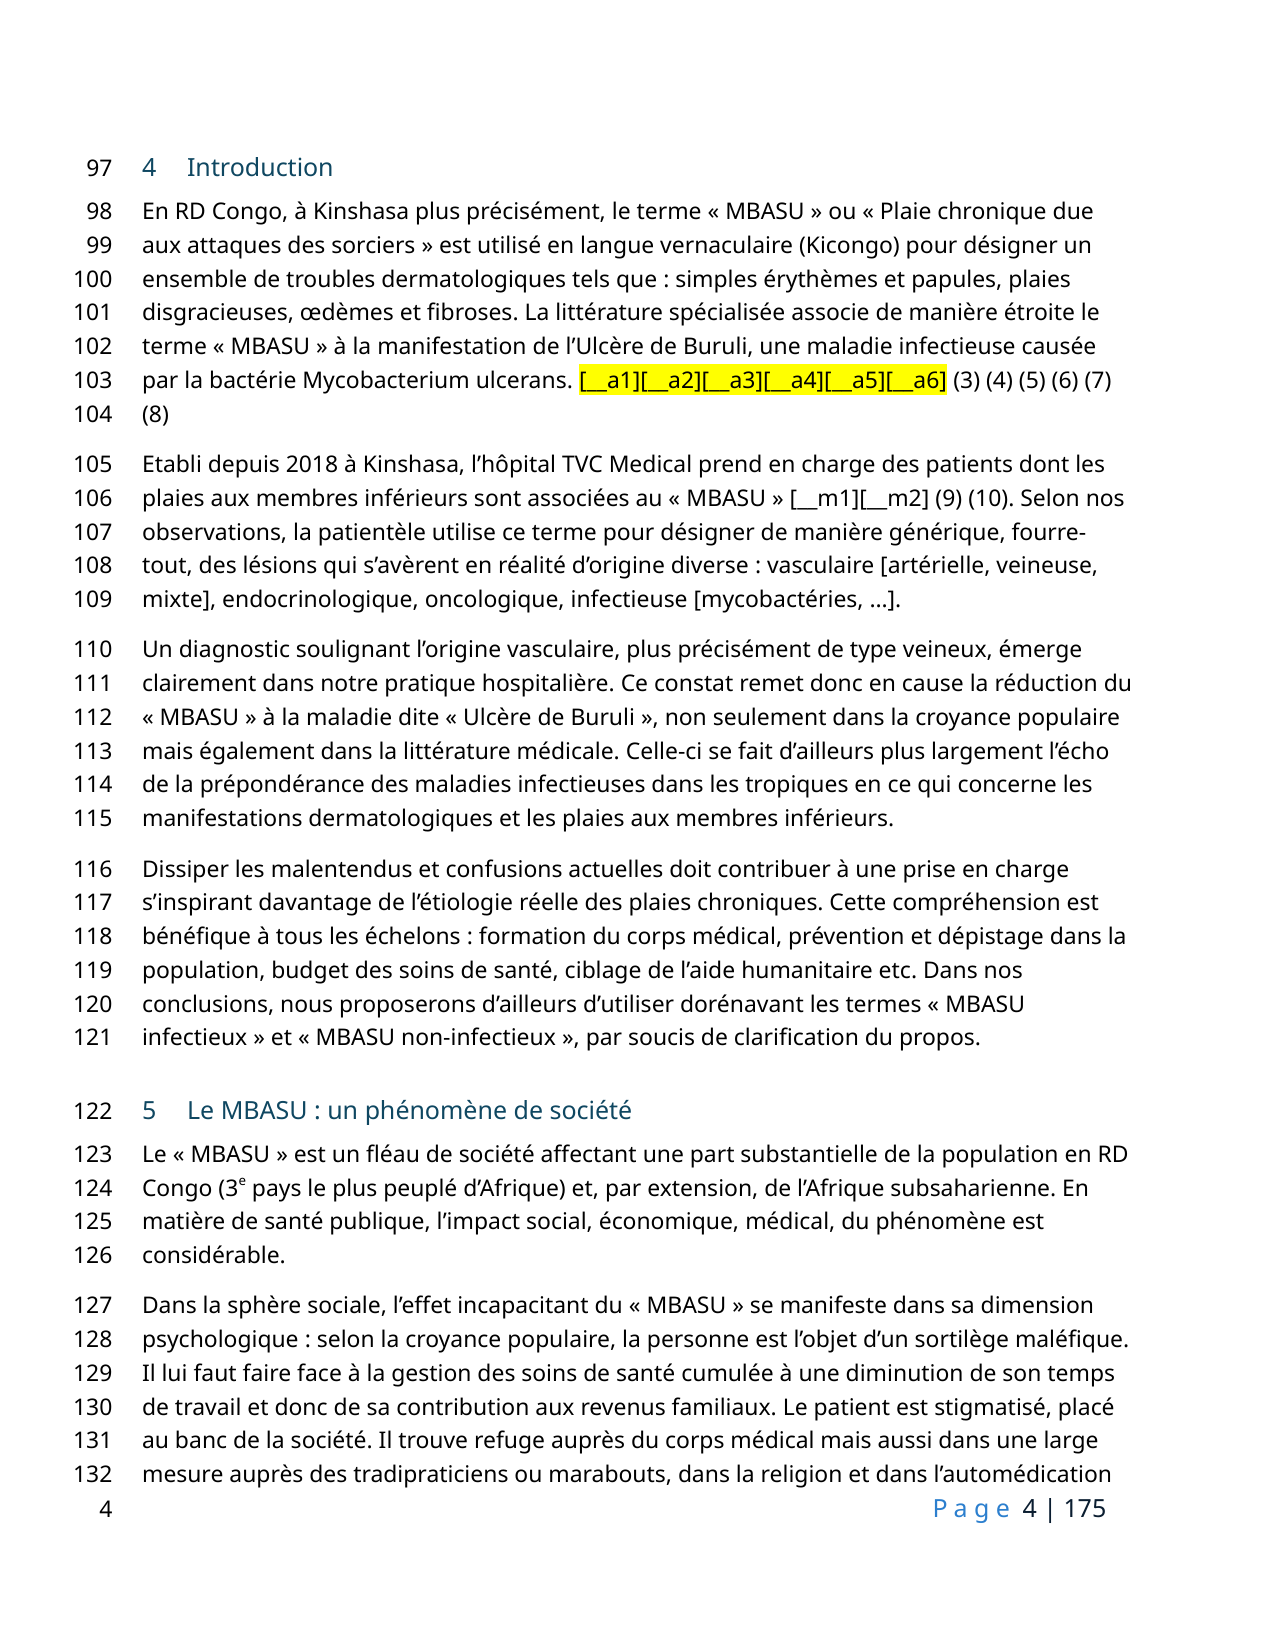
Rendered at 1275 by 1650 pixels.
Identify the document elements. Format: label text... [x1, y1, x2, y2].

text Dissiper les malentendus et confusions actuelles doit contribuer à une prise en charge s’inspirant davantage de l’étiologie réelle des plaies chroniques. Cette compréhension est bénéfique à tous les échelons : formation du corps médical, prévention et dépistage dans la population, budget des soins de santé, ciblage de l’aide humanitaire etc. Dans nos conclusions, nous proposerons d’ailleurs d’utiliser dorénavant les termes « MBASU infectieux » et « MBASU non-infectieux », par soucis de clarification du propos. [142, 853, 1133, 1053]
text Le « MBASU » est un fléau de société affectant une part substantielle de la population en RD Congo (3e pays le plus peuplé d’Afrique) et, par extension, de l’Afrique subsaharienne. En matière de santé publique, l’impact social, économique, médical, du phénomène est considérable. [142, 1138, 1133, 1270]
text Un diagnostic soulignant l’origine vasculaire, plus précisément de type veineux, émerge clairement dans notre pratique hospitalière. Ce constat remet donc en cause la réduction du « MBASU » à la maladie dite « Ulcère de Buruli », non seulement dans la croyance populaire mais également dans la littérature médicale. Celle-ci se fait d’ailleurs plus largement l’écho de la prépondérance des maladies infectieuses dans les tropiques en ce qui concerne les manifestations dermatologiques et les plaies aux membres inférieurs. [142, 633, 1133, 833]
text En RD Congo, à Kinshasa plus précisément, le terme « MBASU » ou « Plaie chronique due aux attaques des sorciers » est utilisé en langue vernaculaire (Kicongo) pour désigner un ensemble de troubles dermatologiques tels que : simples érythèmes et papules, plaies disgracieuses, œdèmes et fibroses. La littérature spécialisée associe de manière étroite le terme « MBASU » à la manifestation de l’Ulcère de Buruli, une maladie infectieuse causée par la bactérie Mycobacterium ulcerans. [__a1][__a2][__a3][__a4][__a5][__a6] [142, 195, 1133, 429]
text Etabli depuis 2018 à Kinshasa, l’hôpital TVC Medical prend en charge des patients dont les plaies aux membres inférieurs sont associées au « MBASU » [__m1][__m2] . Selon nos observations, la patientèle utilise ce terme pour désigner de manière générique, fourre-tout, des lésions qui s’avèrent en réalité d’origine diverse : vasculaire [artérielle, veineuse, mixte], endocrinologique, oncologique, infectieuse [mycobactéries, …]. [142, 448, 1133, 614]
subtitle Introduction [142, 150, 1133, 184]
subtitle Le MBASU : un phénomène de société [142, 1093, 1133, 1127]
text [142, 1289, 1133, 1489]
